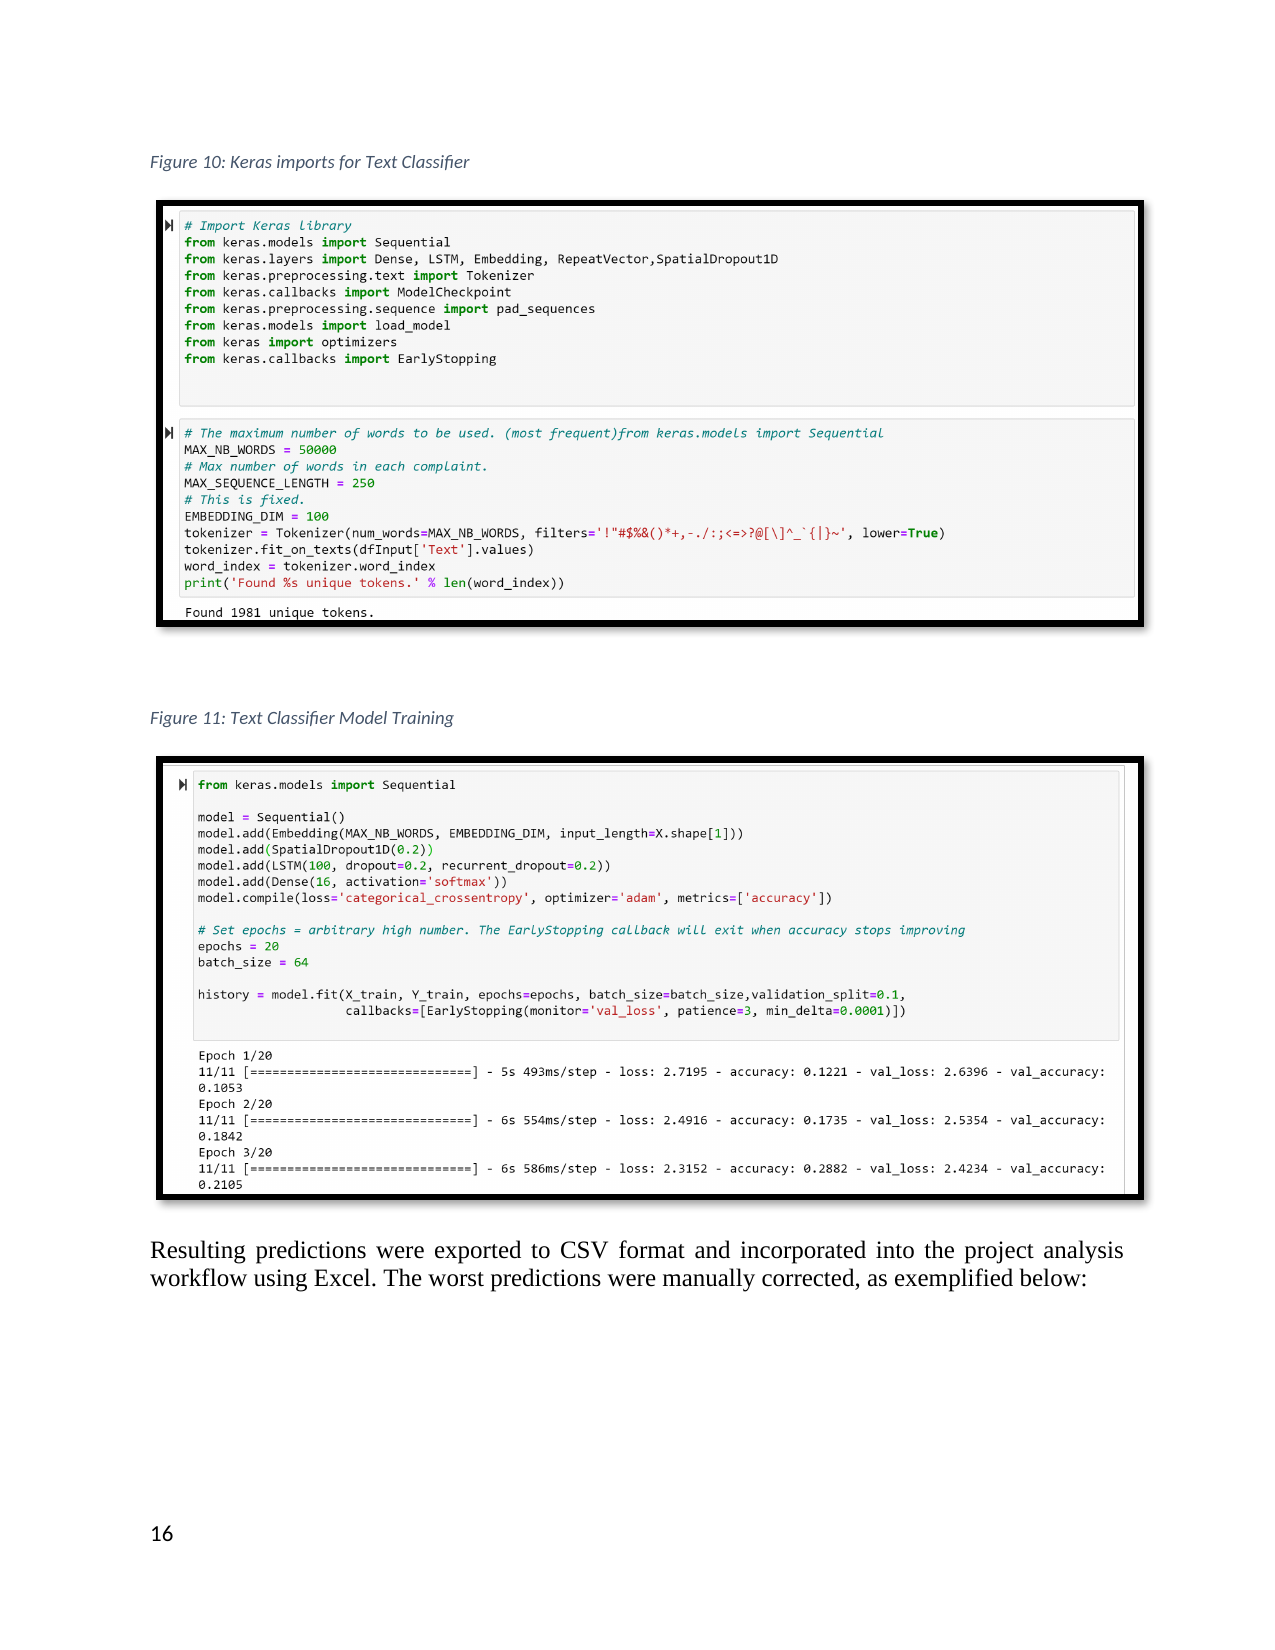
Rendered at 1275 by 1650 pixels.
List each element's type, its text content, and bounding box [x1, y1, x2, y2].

text Resulting predictions were exported to CSV format and incorporated into the project analysis workflow using Excel. The worst predictions were manually corrected, as exemplified below: [150, 1235, 1125, 1292]
picture [163, 206, 1138, 620]
text Figure 10: Keras imports for Text Classifier [150, 150, 1125, 173]
picture [163, 763, 1138, 1194]
text Figure 11: Text Classifier Model Training [150, 706, 1125, 729]
